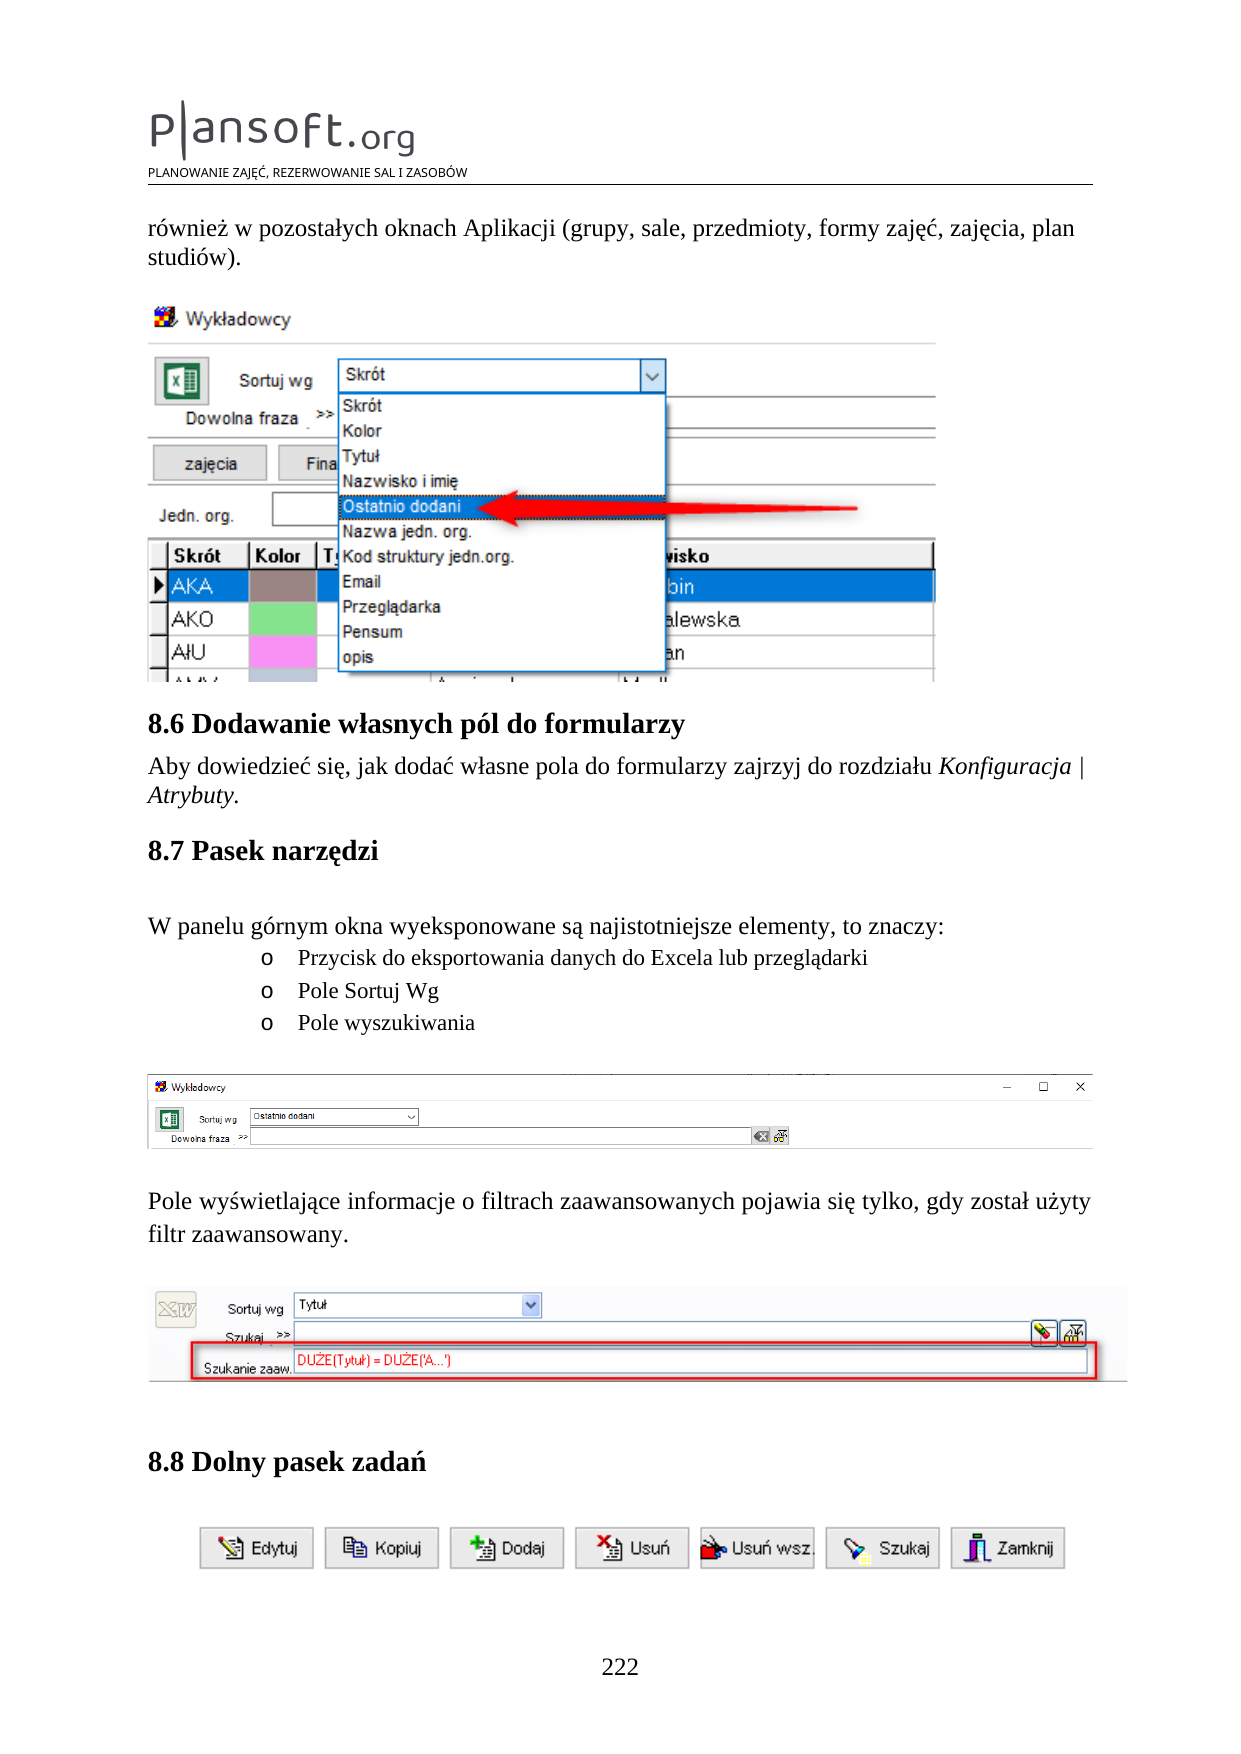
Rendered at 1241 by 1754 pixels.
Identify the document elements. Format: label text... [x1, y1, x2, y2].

list Przycisk do eksportowania danych do Excela lub przeglądarki [260, 944, 1093, 973]
subtitle Pasek narzędzi [148, 833, 1093, 867]
list Pole wyszukiwania [260, 1009, 1093, 1037]
picture [147, 299, 936, 682]
picture [147, 1285, 1128, 1382]
subtitle Dolny pasek zadań [148, 1444, 1093, 1478]
list Pole Sortuj Wg [260, 977, 1093, 1005]
picture [147, 73, 418, 165]
subtitle Dodawanie własnych pól do formularzy [148, 706, 1093, 740]
picture [147, 1074, 1093, 1149]
text W panelu górnym okna wyeksponowane są najistotniejsze elementy, to znaczy: [148, 911, 1093, 940]
picture [192, 1521, 1070, 1574]
text Aby dowiedzieć się, jak dodać własne pola do formularzy zajrzyj do rozdziału Konfiguracja | Atrybuty. [148, 751, 1093, 808]
text Pole wyświetlające informacje o filtrach zaawansowanych pojawia się tylko, gdy został użyty filtr zaawansowany. [148, 1186, 1093, 1248]
